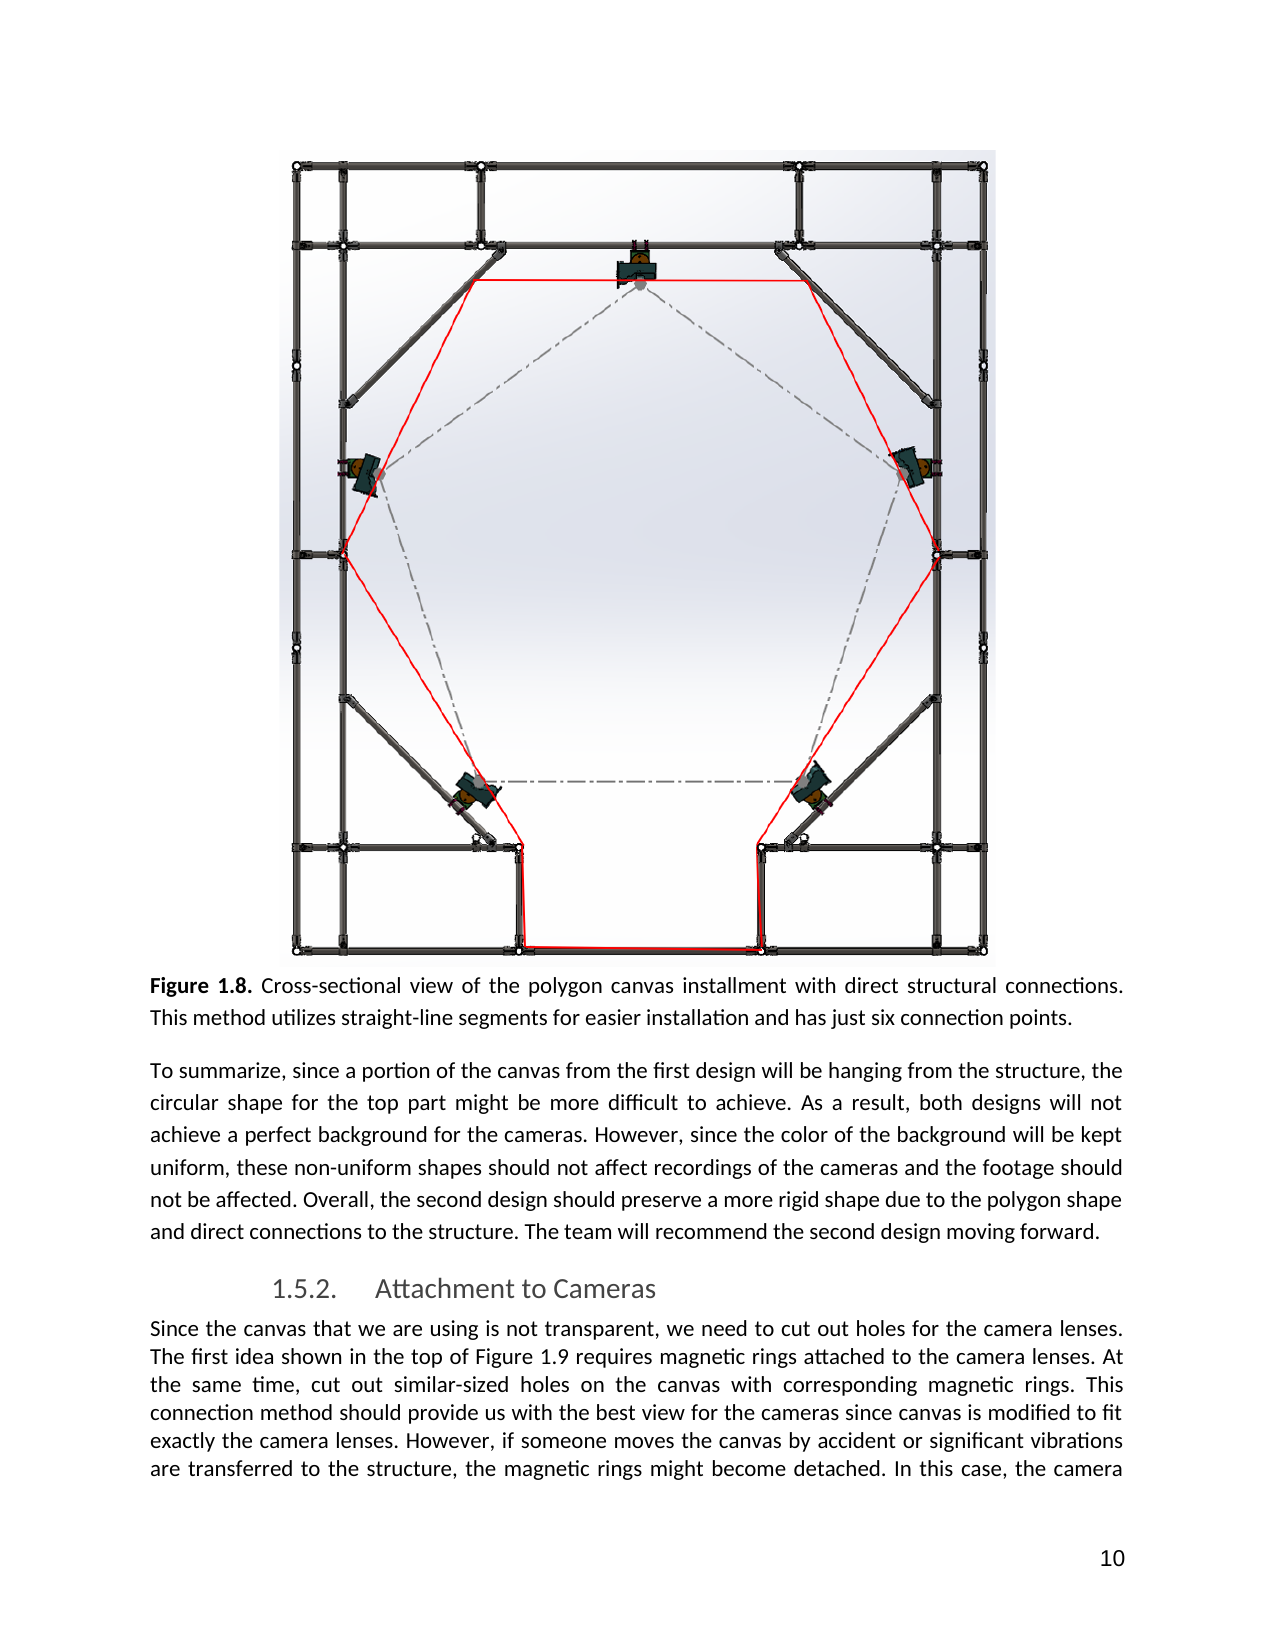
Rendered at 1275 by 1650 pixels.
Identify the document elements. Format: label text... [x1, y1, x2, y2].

subtitle Attachment to Cameras [337, 1270, 1125, 1306]
picture [279, 150, 996, 967]
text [150, 1314, 1125, 1482]
text Figure 1.8. Cross-sectional view of the polygon canvas installment with direct structural connections. This method utilizes straight-line segments for easier installation and has just six connection points. [150, 971, 1125, 1031]
text To summarize, since a portion of the canvas from the first design will be hanging from the structure, the circular shape for the top part might be more difficult to achieve. As a result, both designs will not achieve a perfect background for the cameras. However, since the color of the background will be kept uniform, these non-uniform shapes should not affect recordings of the cameras and the footage should not be affected. Overall, the second design should preserve a more rigid shape due to the polygon shape and direct connections to the structure. The team will recommend the second design moving forward. [150, 1056, 1125, 1245]
